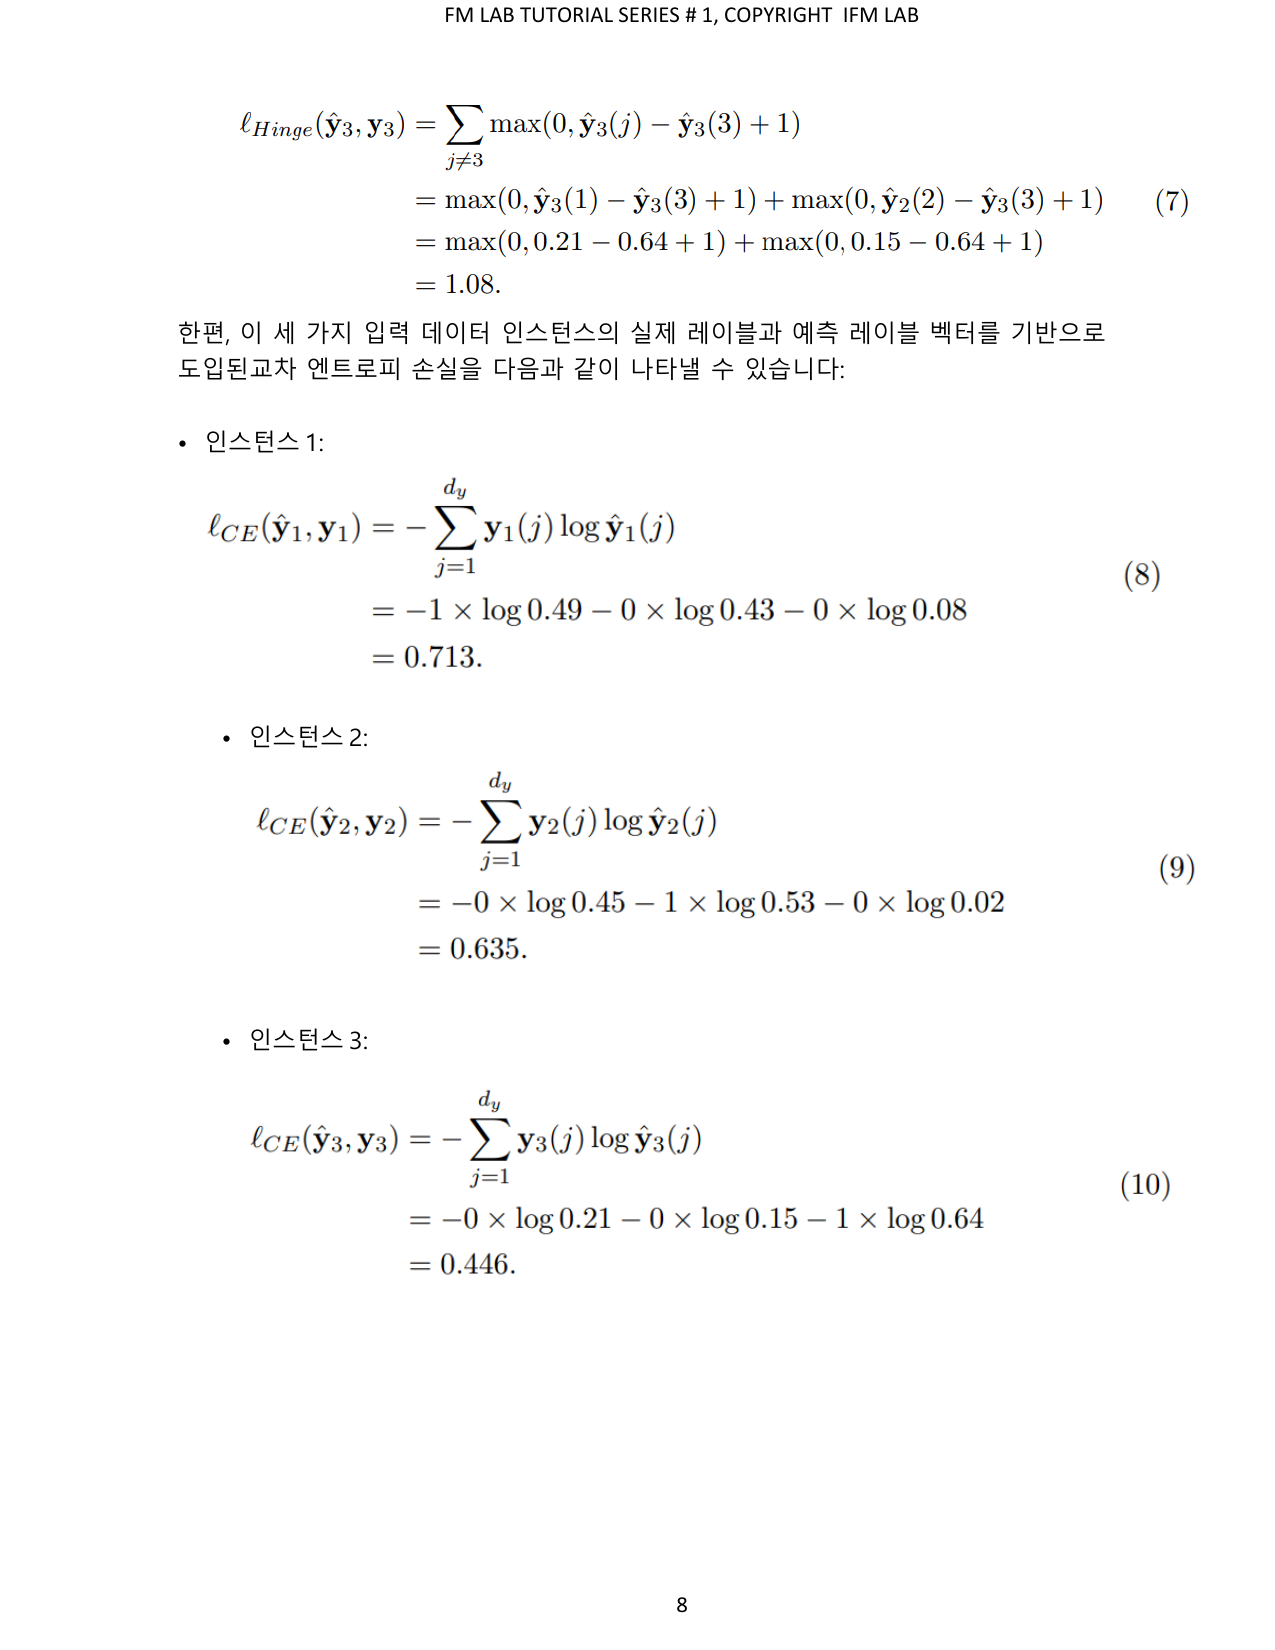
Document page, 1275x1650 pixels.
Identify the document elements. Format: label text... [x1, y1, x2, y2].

text 한편, 이 세 가지 입력 데이터 인스턴스의 실제 레이블과 예측 레이블 벡터를 기반으로 도입된교차 엔트로피 손실을 다음과 같이 나타낼 수 있습니다: [177, 316, 1188, 384]
picture [221, 756, 1231, 982]
text • 인스턴스1: [177, 426, 1188, 458]
picture [221, 1059, 1231, 1315]
picture [221, 80, 1231, 312]
text • 인스턴스2: [221, 720, 1188, 752]
picture [177, 462, 1187, 680]
text • 인스턴스3: [221, 1023, 1188, 1055]
